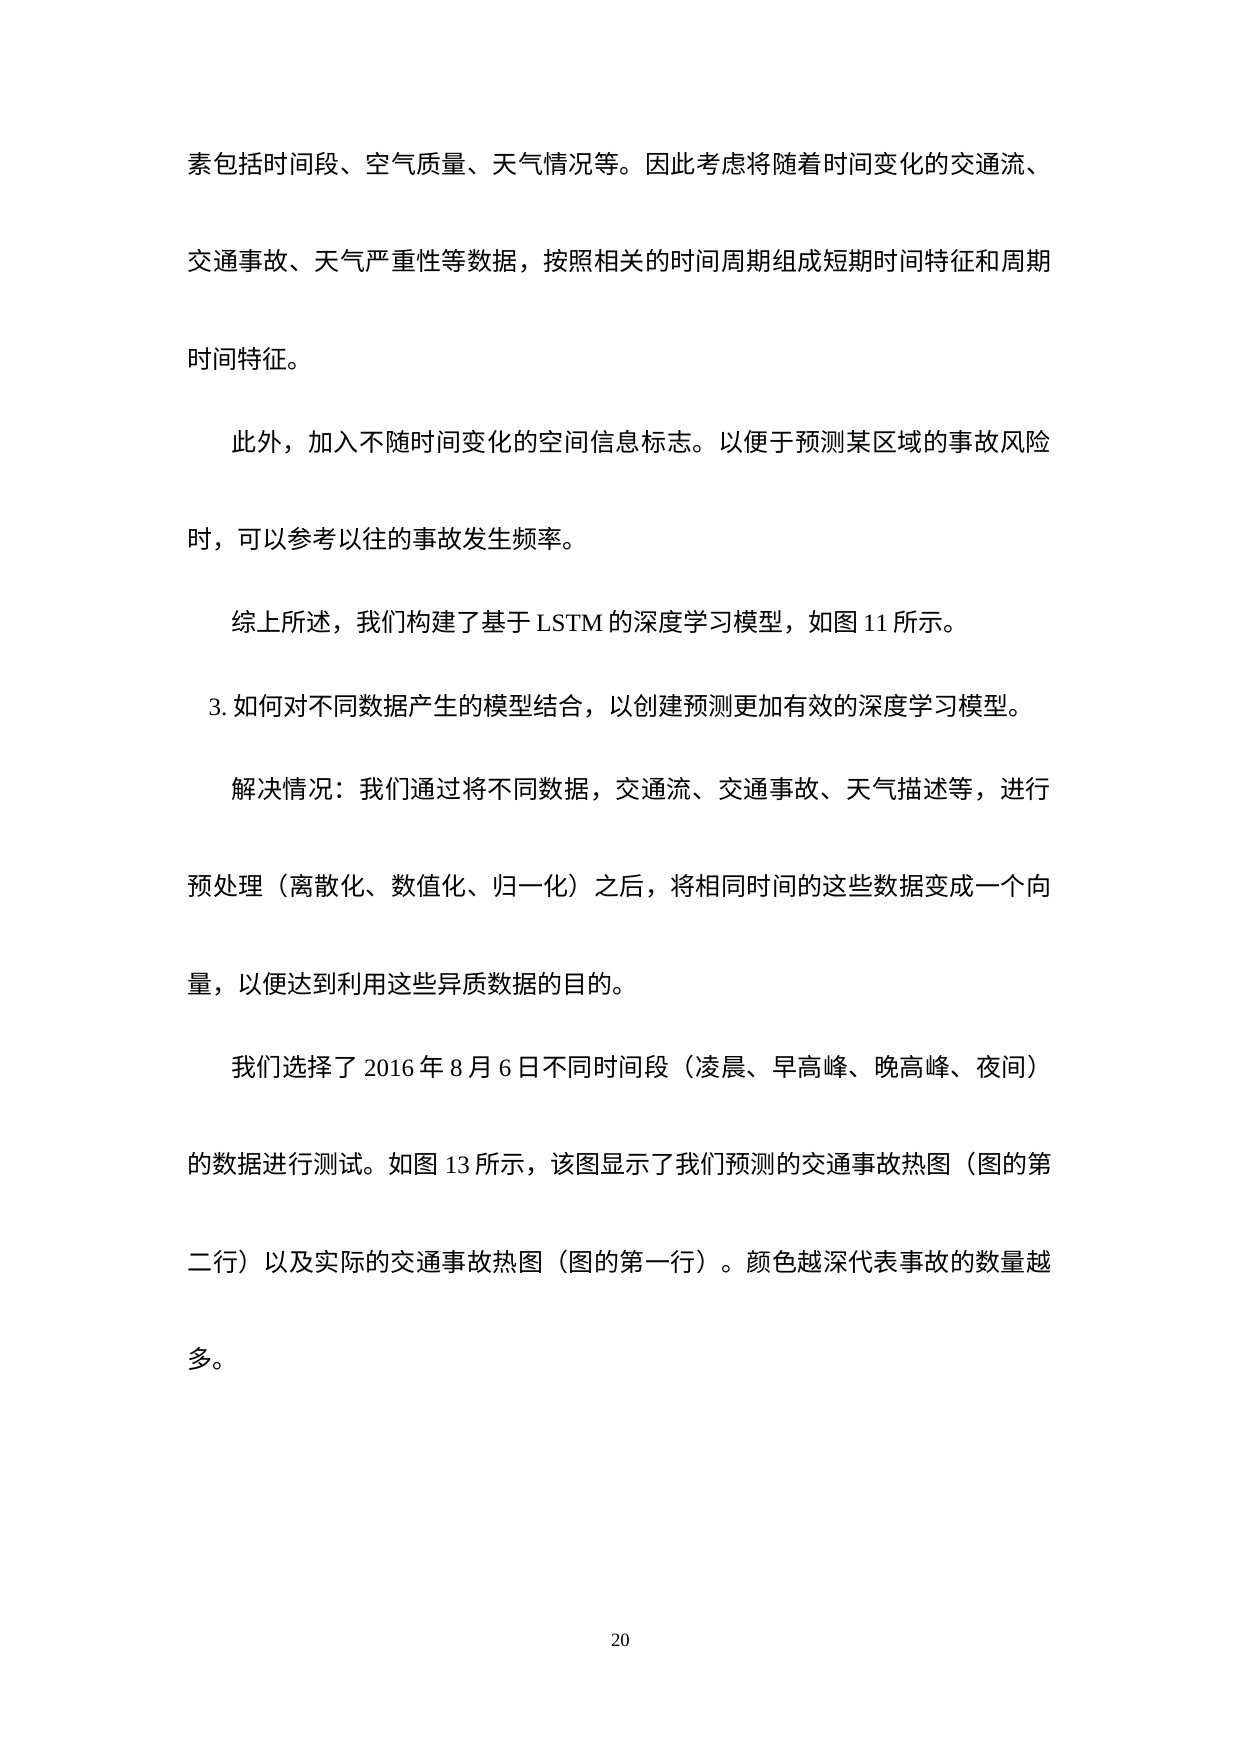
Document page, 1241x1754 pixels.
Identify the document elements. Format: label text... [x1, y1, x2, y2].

text 3. 如何对不同数据产生的模型结合，以创建预测更加有效的深度学习模型。 [187, 672, 1053, 737]
text 此外，加入不随时间变化的空间信息标志。以便于预测某区域的事故风险时，可以参考以往的事故发生频率。 [187, 408, 1053, 570]
text 我们选择了2016年8月6日不同时间段（凌晨、早高峰、晚高峰、夜间）的数据进行测试。如图 13所示，该图显示了我们预测的交通事故热图（图的第二行）以及实际的交通事故热图（图的第一行）。颜色越深代表事故的数量越多。 [187, 1033, 1053, 1390]
text 解决情况：我们通过将不同数据，交通流、交通事故、天气描述等，进行预处理（离散化、数值化、归一化）之后，将相同时间的这些数据变成一个向量，以便达到利用这些异质数据的目的。 [187, 755, 1053, 1015]
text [187, 130, 1053, 390]
text 综上所述，我们构建了基于LSTM的深度学习模型，如图11所示。 [187, 588, 1053, 653]
